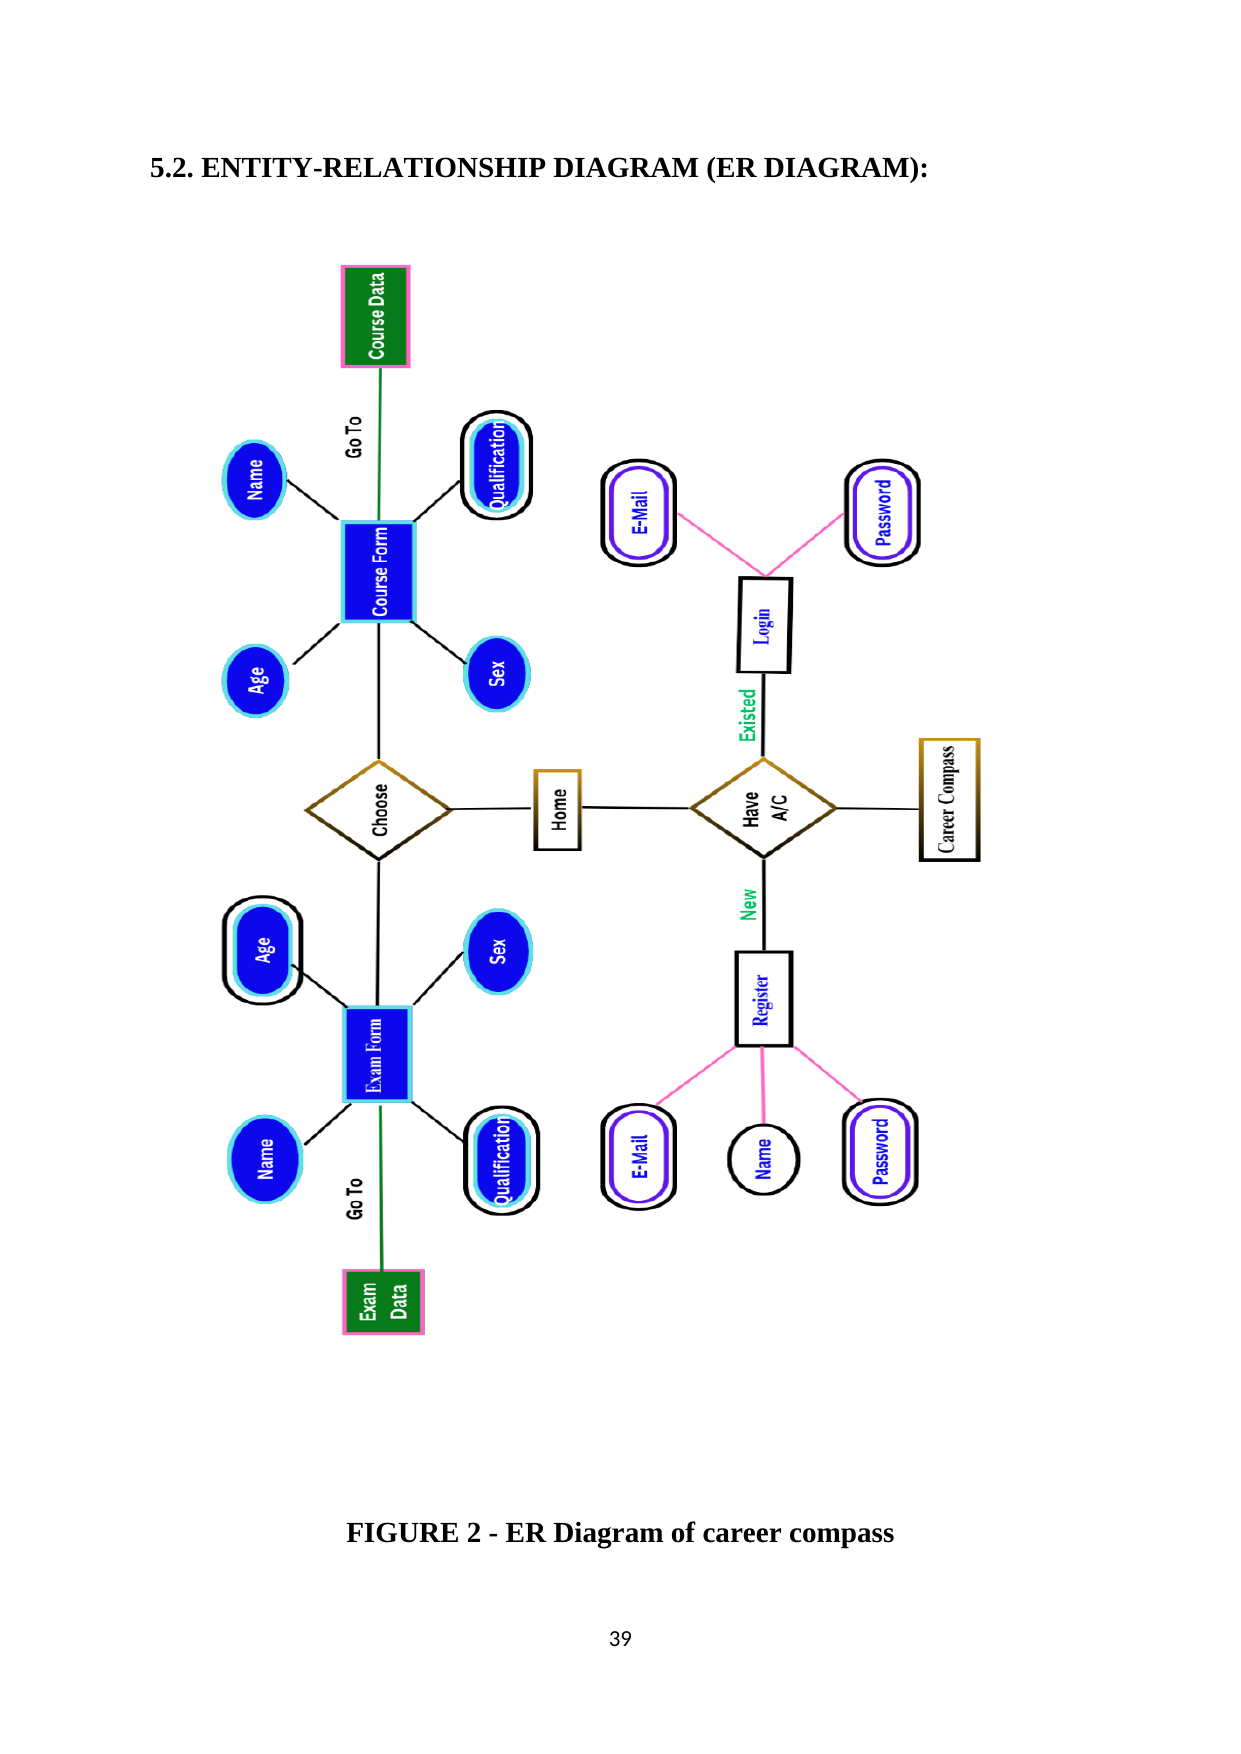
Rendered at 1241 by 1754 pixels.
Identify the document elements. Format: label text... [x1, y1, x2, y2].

text 5.2. ENTITY-RELATIONSHIP DIAGRAM (ER DIAGRAM): [150, 150, 1090, 183]
picture [118, 212, 1083, 1388]
text FIGURE 2 - ER Diagram of career compass [150, 1516, 1090, 1549]
